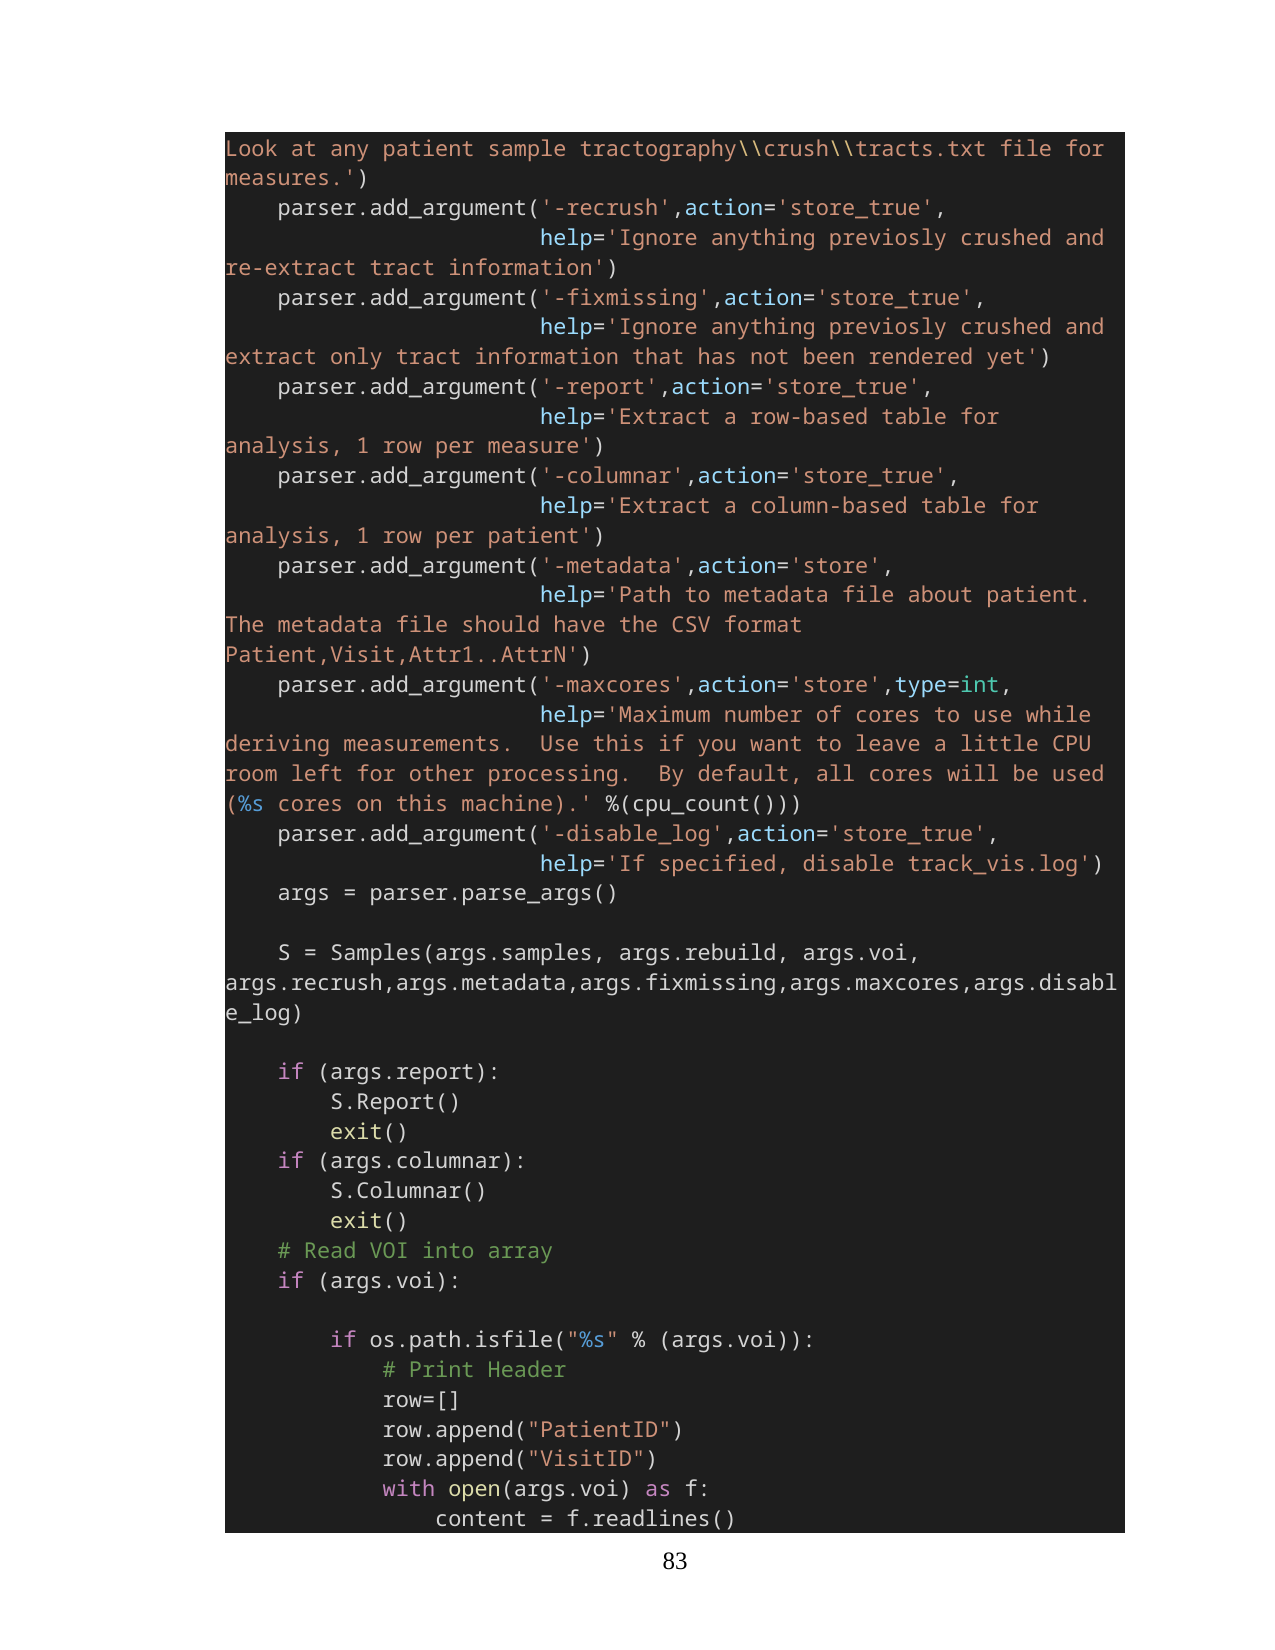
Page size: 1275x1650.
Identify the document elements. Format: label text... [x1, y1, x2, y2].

text S.Report() [225, 1086, 1125, 1116]
text help='Path to metadata file about patient. The metadata file should have the CSV format Patient,Visit,Attr1..AttrN') [225, 579, 1125, 669]
text row=[] [225, 1384, 1125, 1413]
text row.append("PatientID") [225, 1413, 1125, 1443]
text parser.add_argument('-report',action='store_true', [225, 371, 1125, 401]
text exit() [225, 1205, 1125, 1235]
text if os.path.isfile("%s" % (args.voi)): [225, 1324, 1125, 1354]
text content = f.readlines() [225, 1503, 1125, 1533]
text help='If specified, disable track_vis.log') [225, 847, 1125, 877]
text S.Columnar() [225, 1175, 1125, 1205]
text if (args.columnar): [225, 1145, 1125, 1175]
text parser.add_argument('-fixmissing',action='store_true', [225, 281, 1125, 311]
text parser.add_argument('-disable_log',action='store_true', [225, 818, 1125, 847]
text help='Ignore anything previosly crushed and re-extract tract information') [225, 222, 1125, 281]
text with open(args.voi) as f: [225, 1473, 1125, 1503]
text # Read VOI into array [225, 1235, 1125, 1264]
text parser.add_argument('-recrush',action='store_true', [225, 192, 1125, 222]
text if (args.voi): [225, 1264, 1125, 1294]
text args = parser.parse_args() [225, 877, 1125, 907]
text row.append("VisitID") [225, 1443, 1125, 1473]
text exit() [225, 1116, 1125, 1145]
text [225, 132, 1125, 192]
text S = Samples(args.samples, args.rebuild, args.voi, args.recrush,args.metadata,args.fixmissing,args.maxcores,args.disable_log) [225, 937, 1125, 1026]
text parser.add_argument('-maxcores',action='store',type=int, [225, 669, 1125, 698]
text # Print Header [225, 1354, 1125, 1384]
text if (args.report): [225, 1056, 1125, 1086]
text help='Extract a column-based table for analysis, 1 row per patient') [225, 490, 1125, 549]
text parser.add_argument('-metadata',action='store', [225, 549, 1125, 579]
text help='Ignore anything previosly crushed and extract only tract information that has not been rendered yet') [225, 311, 1125, 371]
text help='Extract a row-based table for analysis, 1 row per measure') [225, 401, 1125, 460]
text help='Maximum number of cores to use while deriving measurements. Use this if you want to leave a little CPU room left for other processing. By default, all cores will be used (%s cores on this machine).' %(cpu_count())) [225, 698, 1125, 818]
text parser.add_argument('-columnar',action='store_true', [225, 460, 1125, 490]
